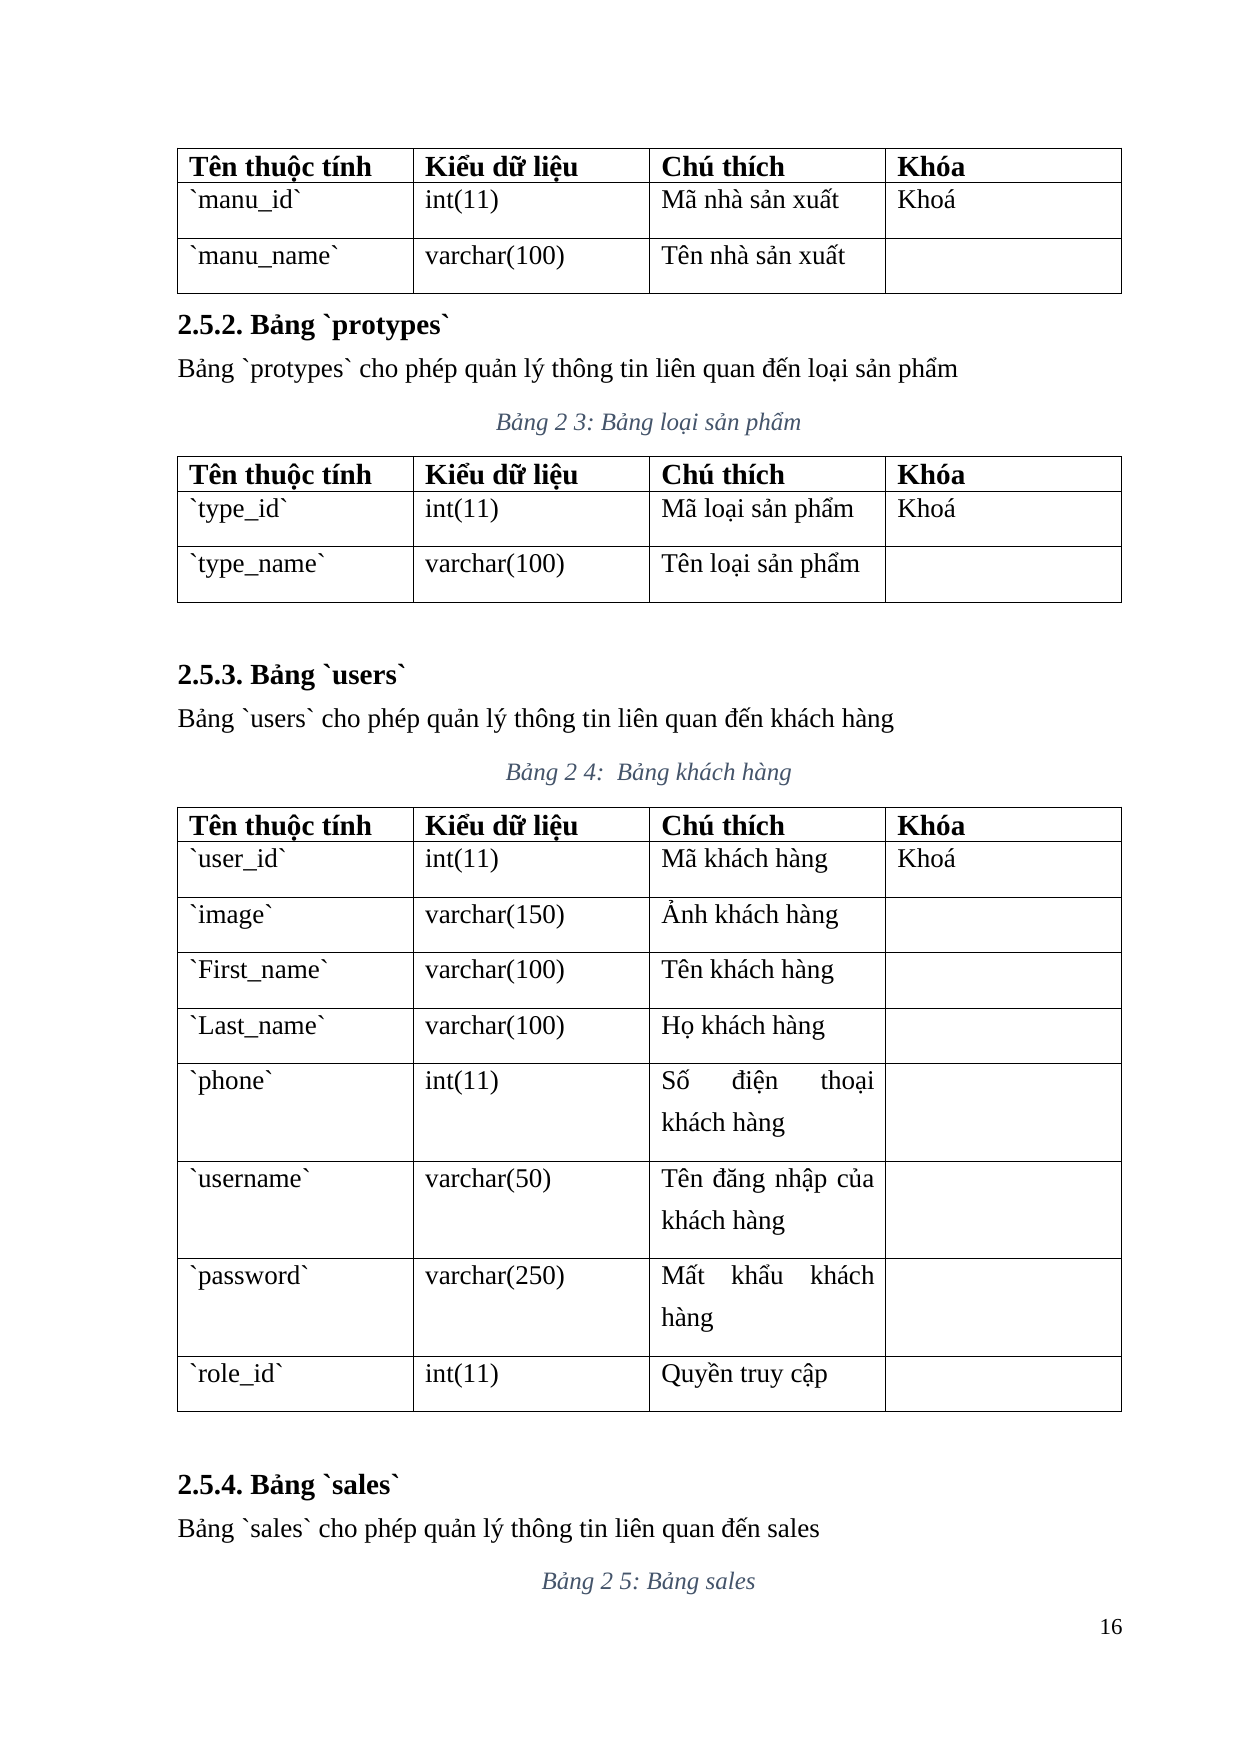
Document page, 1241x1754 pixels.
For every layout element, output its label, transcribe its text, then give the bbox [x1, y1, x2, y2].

table_cell varchar(100) [414, 953, 649, 1008]
table_cell int(11) [414, 183, 649, 238]
table_cell [886, 1064, 1121, 1161]
text Bảng `users` cho phép quản lý thông tin liên quan đến khách hàng [177, 702, 1122, 734]
table_cell `image` [178, 898, 413, 952]
table_cell varchar(100) [414, 1009, 649, 1063]
table_header Tên thuộc tính [178, 149, 413, 182]
table_cell Số điện thoại khách hàng [650, 1064, 885, 1161]
table_cell int(11) [414, 492, 649, 546]
text Bảng 2 5: Bảng sales [177, 1566, 1122, 1595]
table_cell `role_id` [178, 1357, 413, 1411]
table_cell Ảnh khách hàng [650, 898, 885, 952]
table_cell varchar(100) [414, 547, 649, 602]
table_cell Họ khách hàng [650, 1009, 885, 1063]
table_cell Tên đăng nhập của khách hàng [650, 1162, 885, 1258]
table_cell [886, 1162, 1121, 1258]
table_cell `password` [178, 1259, 413, 1356]
table_cell [886, 898, 1121, 952]
table_cell `Last_name` [178, 1009, 413, 1063]
table_cell Tên nhà sản xuất [650, 239, 885, 293]
table_cell Mất khẩu khách hàng [650, 1259, 885, 1356]
table_cell `username` [178, 1162, 413, 1258]
table_cell [886, 239, 1121, 293]
table_header Tên thuộc tính [178, 457, 413, 491]
table_cell `type_name` [178, 547, 413, 602]
table_cell varchar(100) [414, 239, 649, 293]
table_cell varchar(150) [414, 898, 649, 952]
table_cell Khoá [886, 492, 1121, 546]
table_header Chú thích [650, 808, 885, 841]
table_cell Tên khách hàng [650, 953, 885, 1008]
text Bảng 2 4: Bảng khách hàng [177, 757, 1122, 786]
table_cell varchar(50) [414, 1162, 649, 1258]
table_header Khóa [886, 149, 1121, 182]
table_cell [886, 1357, 1121, 1411]
table_cell Khoá [886, 842, 1121, 897]
table_header Khóa [886, 808, 1121, 841]
table_cell `manu_id` [178, 183, 413, 238]
table_cell [886, 1009, 1121, 1063]
table_cell Quyền truy cập [650, 1357, 885, 1411]
table_cell `manu_name` [178, 239, 413, 293]
table_header Kiểu dữ liệu [414, 808, 649, 841]
table_cell varchar(250) [414, 1259, 649, 1356]
table_cell int(11) [414, 1064, 649, 1161]
table_cell Khoá [886, 183, 1121, 238]
table_cell `First_name` [178, 953, 413, 1008]
table_cell int(11) [414, 1357, 649, 1411]
table_cell Mã nhà sản xuất [650, 183, 885, 238]
subtitle . Bảng `users` [177, 657, 1122, 691]
table_cell int(11) [414, 842, 649, 897]
subtitle . Bảng `protypes` [177, 307, 1122, 340]
table_cell Mã loại sản phẩm [650, 492, 885, 546]
subtitle . Bảng `sales` [177, 1467, 1122, 1500]
text Bảng `sales` cho phép quản lý thông tin liên quan đến sales [177, 1512, 1122, 1543]
table_header Tên thuộc tính [178, 808, 413, 841]
table_cell [886, 1259, 1121, 1356]
text Bảng `protypes` cho phép quản lý thông tin liên quan đến loại sản phẩm [177, 352, 1122, 383]
table_cell [886, 547, 1121, 602]
table_cell `type_id` [178, 492, 413, 546]
table_header Kiểu dữ liệu [414, 149, 649, 182]
table_cell [886, 953, 1121, 1008]
table_header Khóa [886, 457, 1121, 491]
table_cell `user_id` [178, 842, 413, 897]
table_header Chú thích [650, 457, 885, 491]
table_header Chú thích [650, 149, 885, 182]
table_cell Mã khách hàng [650, 842, 885, 897]
table_header Kiểu dữ liệu [414, 457, 649, 491]
text Bảng 2 3: Bảng loại sản phẩm [177, 407, 1122, 435]
table_cell `phone` [178, 1064, 413, 1161]
table_cell Tên loại sản phẩm [650, 547, 885, 602]
